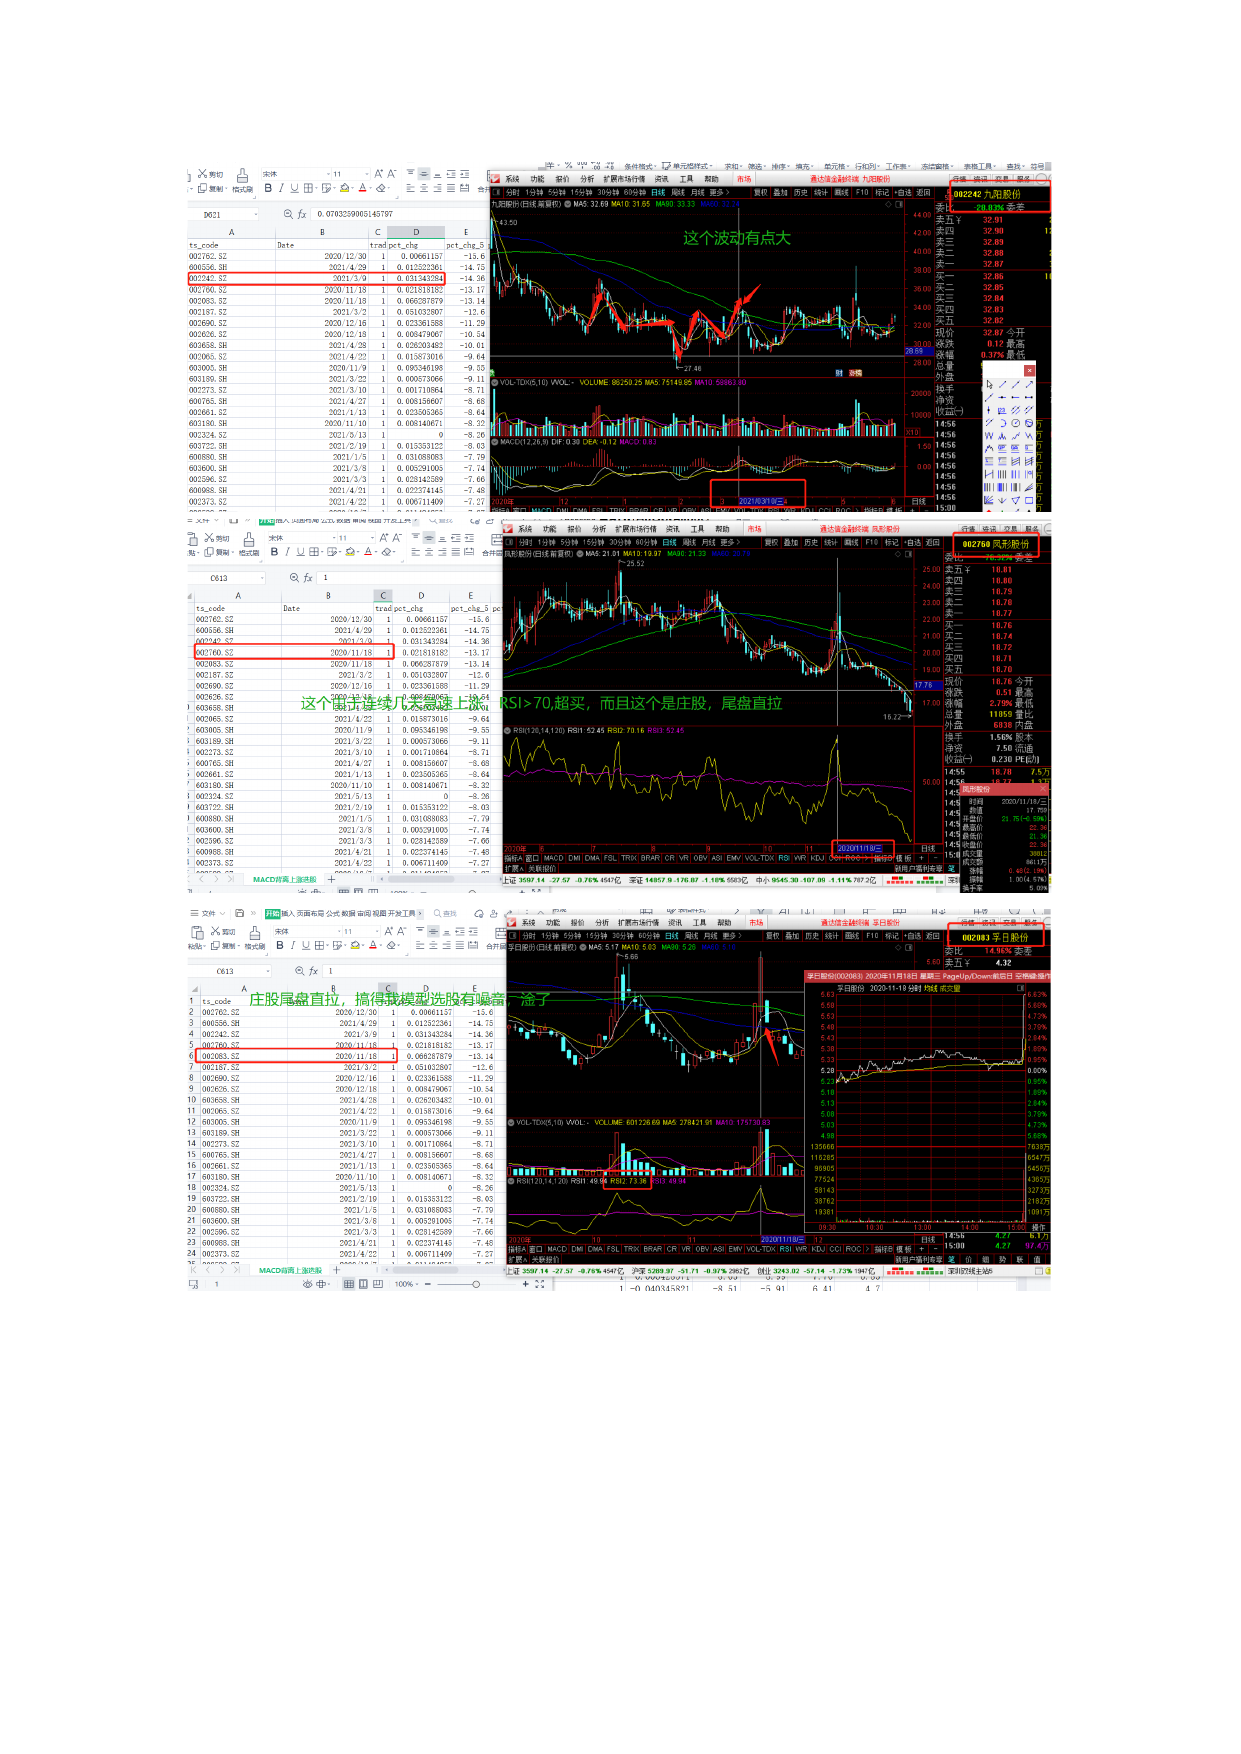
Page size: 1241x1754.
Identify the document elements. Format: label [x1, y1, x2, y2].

picture [187, 909, 1051, 1291]
picture [187, 519, 1052, 893]
picture [187, 162, 1052, 512]
